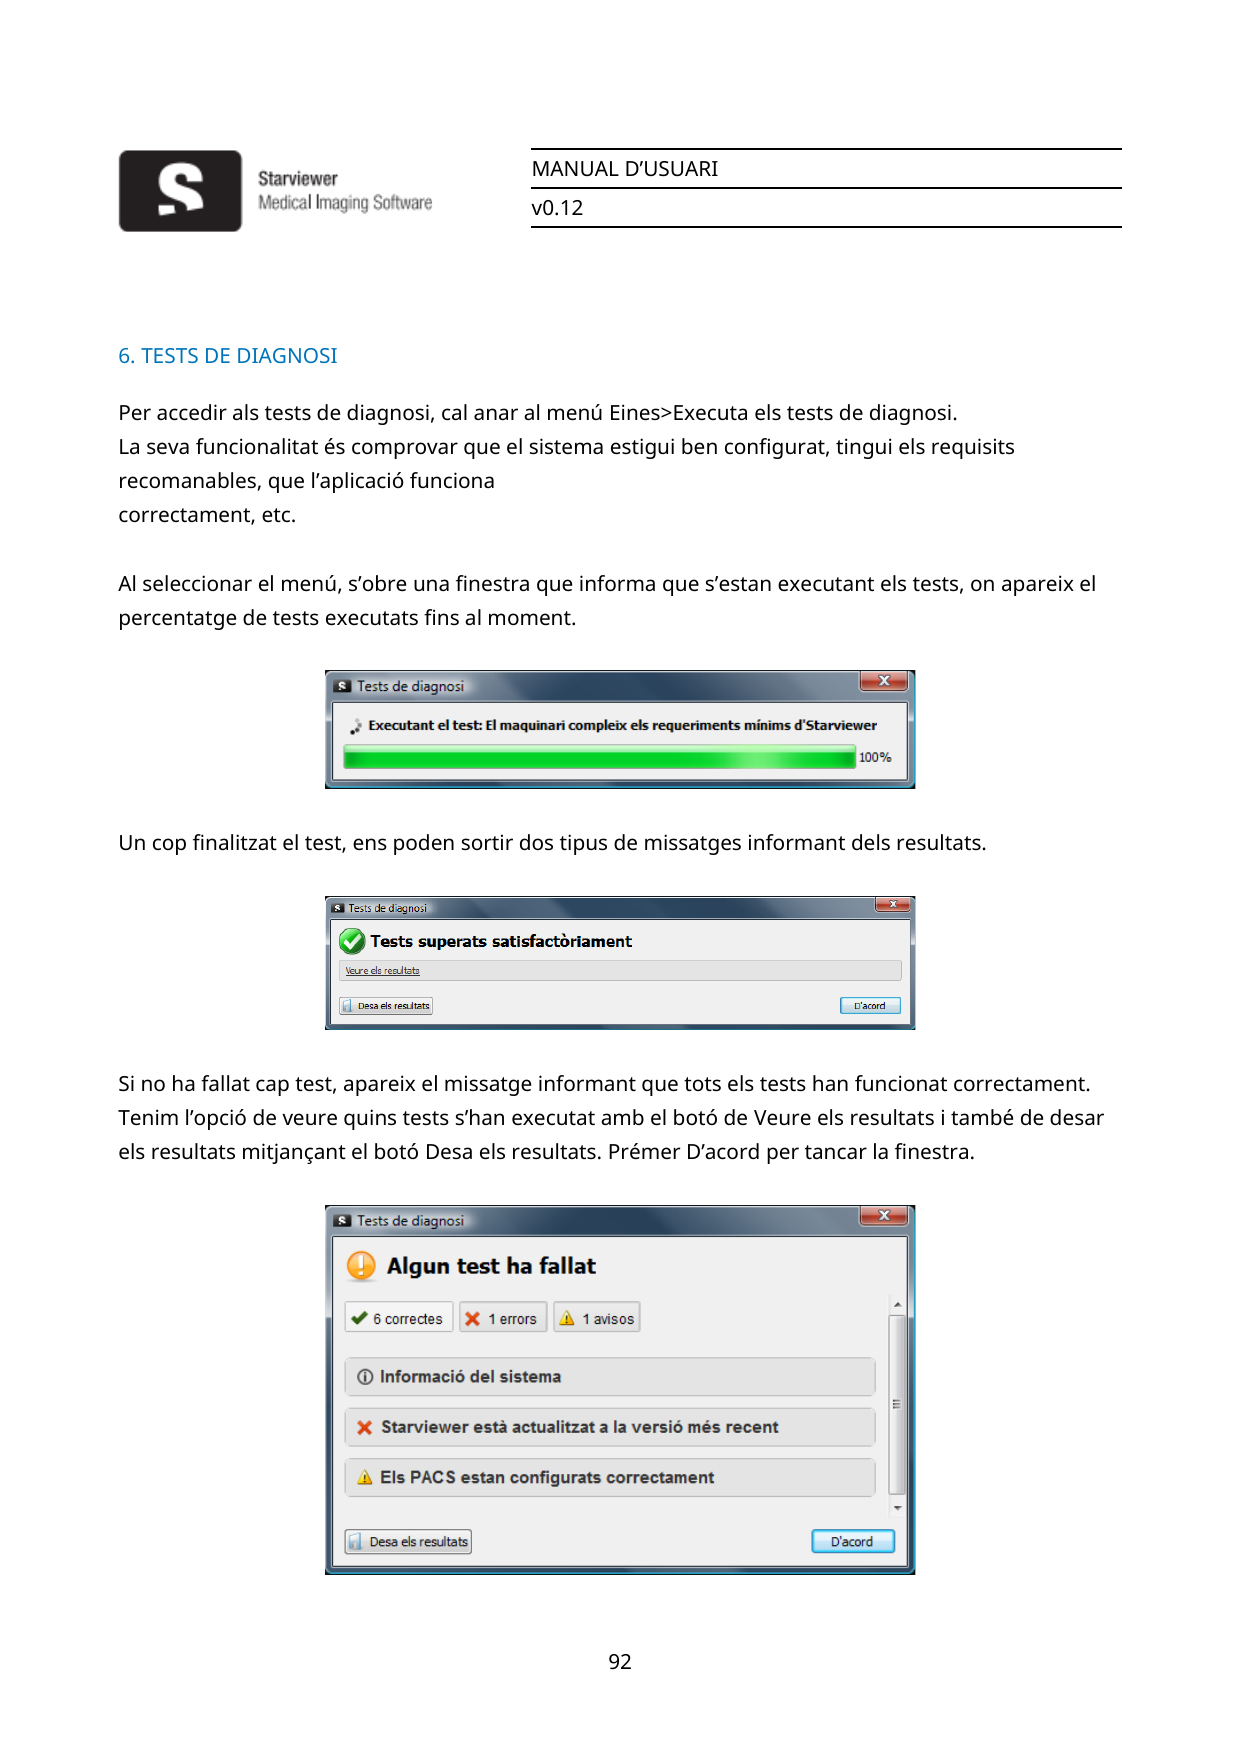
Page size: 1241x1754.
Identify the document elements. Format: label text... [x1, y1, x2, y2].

text La seva funcionalitat és comprovar que el sistema estigui ben configurat, tingui els requisits recomanables, que l’aplicació funciona [118, 432, 1122, 495]
picture [325, 670, 916, 789]
text correctament, etc. [118, 501, 1122, 529]
picture [325, 896, 916, 1030]
picture [325, 1205, 916, 1575]
text Al seleccionar el menú, s’obre una finestra que informa que s’estan executant els tests, on apareix el percentatge de tests executats fins al moment. [118, 569, 1122, 631]
text Per accedir als tests de diagnosi, cal anar al menú Eines>Executa els tests de diagnosi. [118, 398, 1122, 427]
text Si no ha fallat cap test, apareix el missatge informant que tots els tests han funcionat correctament. Tenim l’opció de veure quins tests s’han executat amb el botó de Veure els resultats i també de desar els resultats mitjançant el botó Desa els resultats. Prémer D’acord per tancar la finestra. [118, 1069, 1122, 1166]
text Un cop finalitzat el test, ens poden sortir dos tipus de missatges informant dels resultats. [118, 828, 1122, 857]
subtitle Tests de diagnosi [118, 341, 1122, 370]
